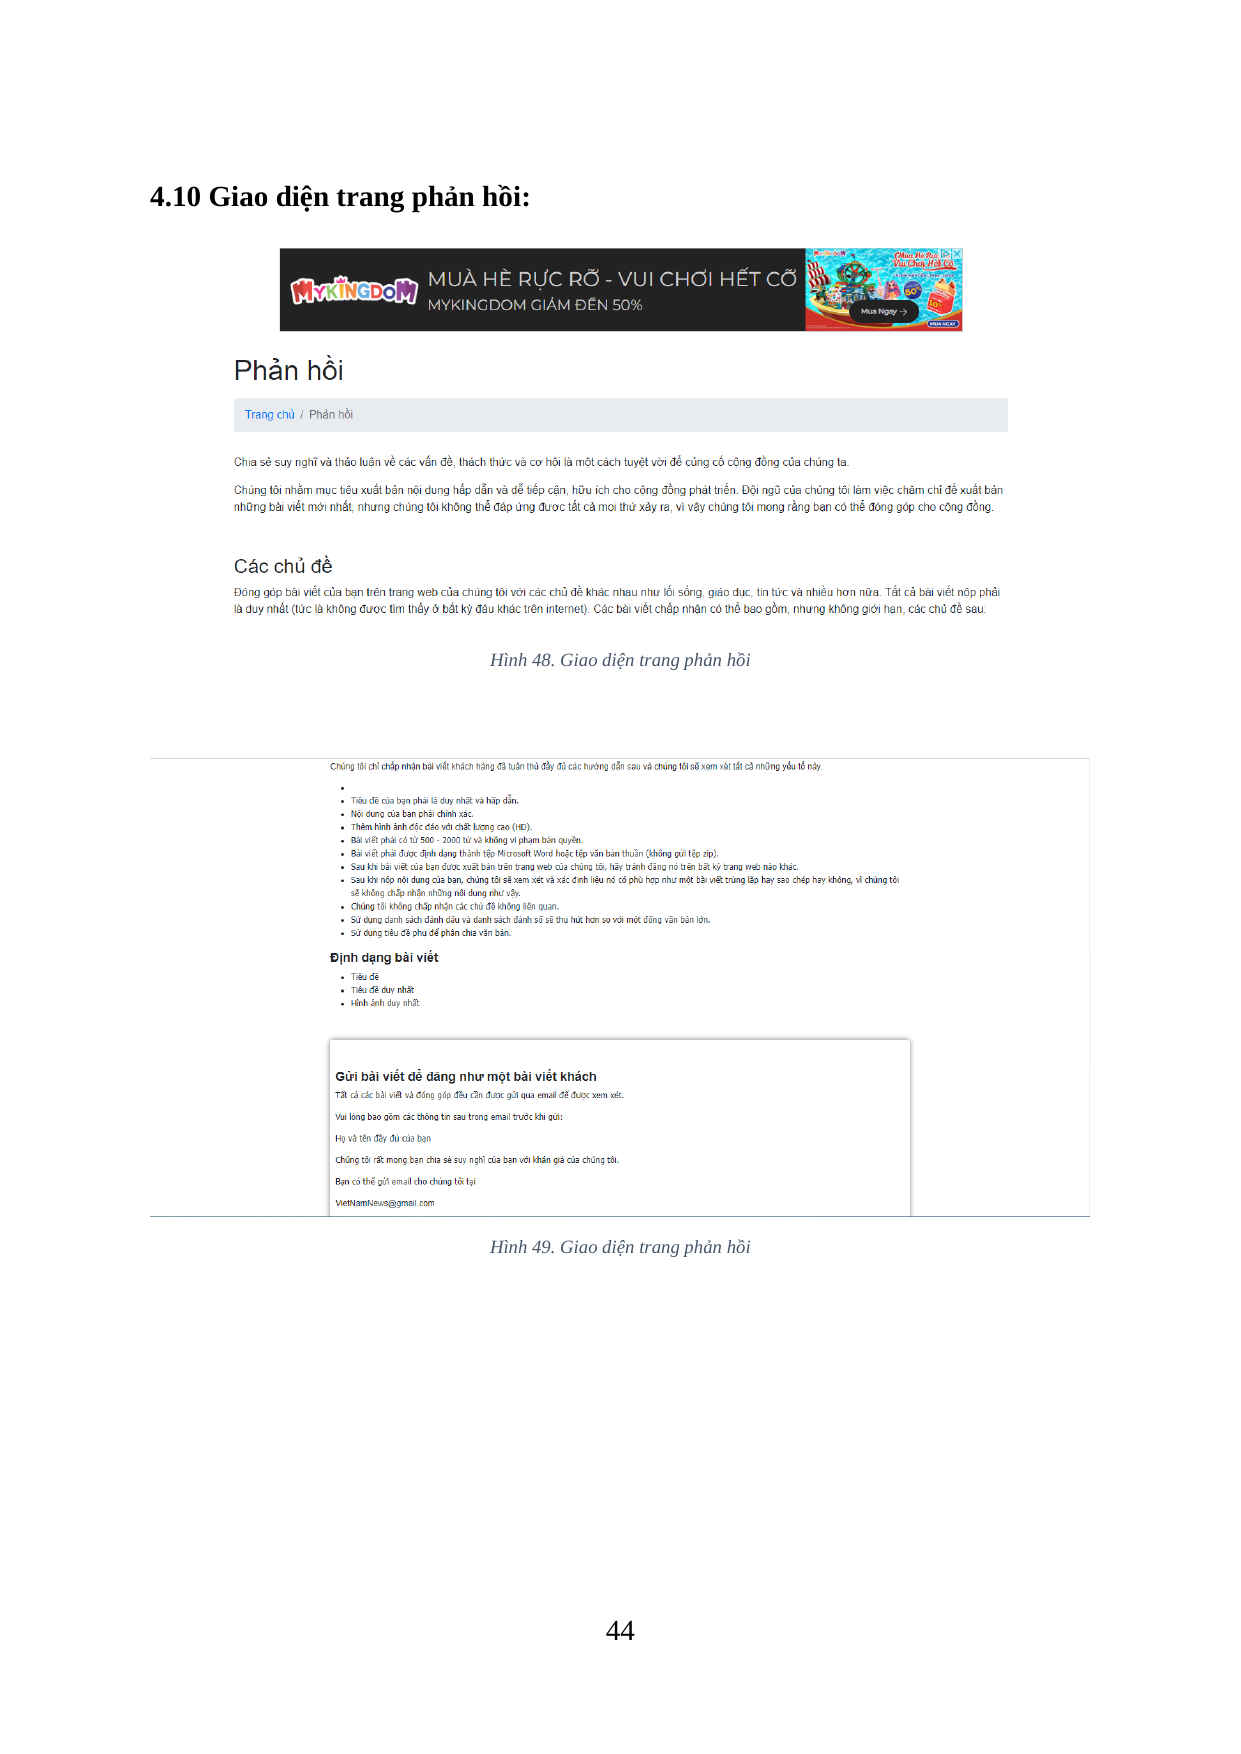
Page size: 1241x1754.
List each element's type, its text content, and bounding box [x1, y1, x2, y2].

picture [150, 758, 1091, 1217]
text 4.10 Giao diện trang phản hồi: [150, 179, 1090, 213]
picture [150, 237, 1091, 630]
